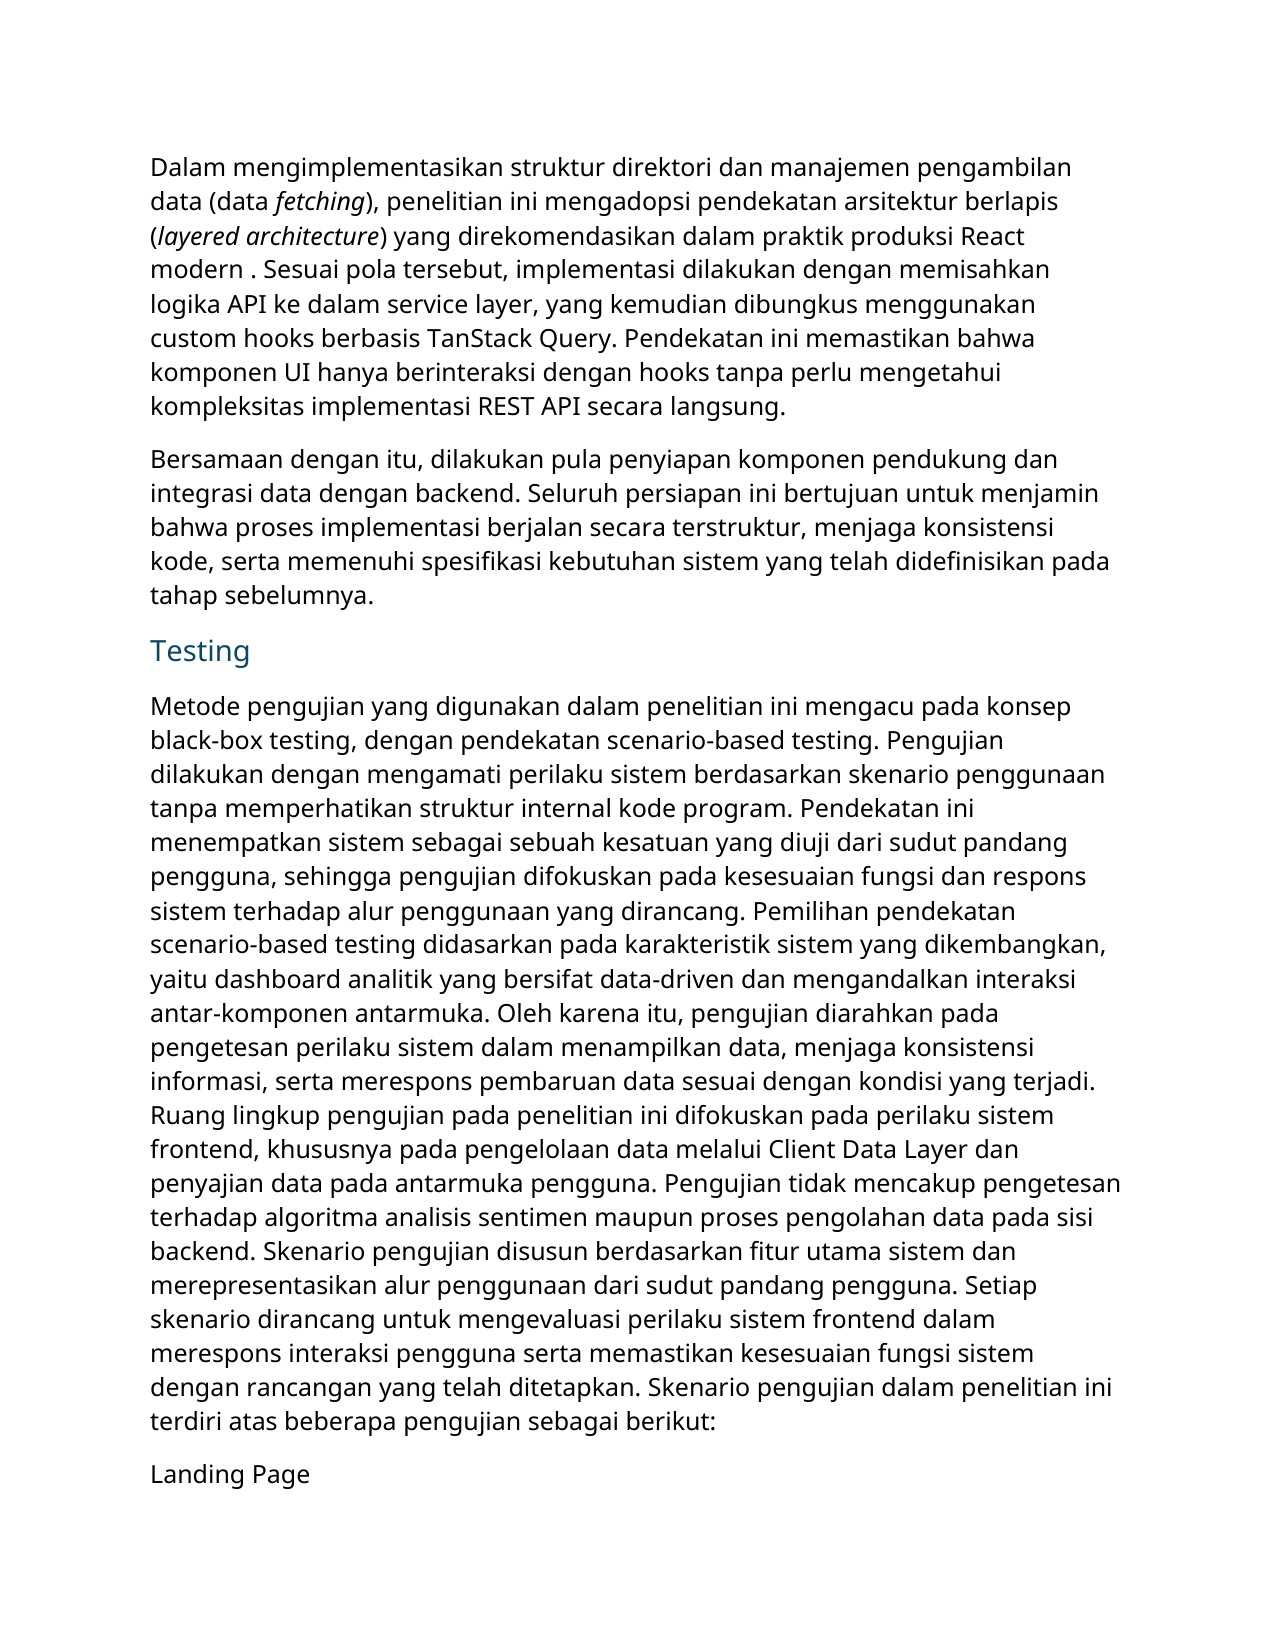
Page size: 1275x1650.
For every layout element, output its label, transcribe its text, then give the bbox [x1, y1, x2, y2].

text Metode pengujian yang digunakan dalam penelitian ini mengacu pada konsep black-box testing, dengan pendekatan scenario-based testing. Pengujian dilakukan dengan mengamati perilaku sistem berdasarkan skenario penggunaan tanpa memperhatikan struktur internal kode program. Pendekatan ini menempatkan sistem sebagai sebuah kesatuan yang diuji dari sudut pandang pengguna, sehingga pengujian difokuskan pada kesesuaian fungsi dan respons sistem terhadap alur penggunaan yang dirancang. Pemilihan pendekatan scenario-based testing didasarkan pada karakteristik sistem yang dikembangkan, yaitu dashboard analitik yang bersifat data-driven dan mengandalkan interaksi antar-komponen antarmuka. Oleh karena itu, pengujian diarahkan pada pengetesan perilaku sistem dalam menampilkan data, menjaga konsistensi informasi, serta merespons pembaruan data sesuai dengan kondisi yang terjadi. Ruang lingkup pengujian pada penelitian ini difokuskan pada perilaku sistem frontend, khususnya pada pengelolaan data melalui Client Data Layer dan penyajian data pada antarmuka pengguna. Pengujian tidak mencakup pengetesan terhadap algoritma analisis sentimen maupun proses pengolahan data pada sisi backend. Skenario pengujian disusun berdasarkan fitur utama sistem dan merepresentasikan alur penggunaan dari sudut pandang pengguna. Setiap skenario dirancang untuk mengevaluasi perilaku sistem frontend dalam merespons interaksi pengguna serta memastikan kesesuaian fungsi sistem dengan rancangan yang telah ditetapkan. Skenario pengujian dalam penelitian ini terdiri atas beberapa pengujian sebagai berikut: [150, 689, 1125, 1438]
subtitle Testing [150, 630, 1125, 670]
text Bersamaan dengan itu, dilakukan pula penyiapan komponen pendukung dan integrasi data dengan backend. Seluruh persiapan ini bertujuan untuk menjamin bahwa proses implementasi berjalan secara terstruktur, menjaga konsistensi kode, serta memenuhi spesifikasi kebutuhan sistem yang telah didefinisikan pada tahap sebelumnya. [150, 441, 1125, 612]
text Dalam mengimplementasikan struktur direktori dan manajemen pengambilan data (data fetching), penelitian ini mengadopsi pendekatan arsitektur berlapis (layered architecture) yang direkomendasikan dalam praktik produksi React modern . Sesuai pola tersebut, implementasi dilakukan dengan memisahkan logika API ke dalam service layer, yang kemudian dibungkus menggunakan custom hooks berbasis TanStack Query. Pendekatan ini memastikan bahwa komponen UI hanya berinteraksi dengan hooks tanpa perlu mengetahui kompleksitas implementasi REST API secara langsung. [150, 150, 1125, 422]
text Landing Page [150, 1457, 1125, 1491]
